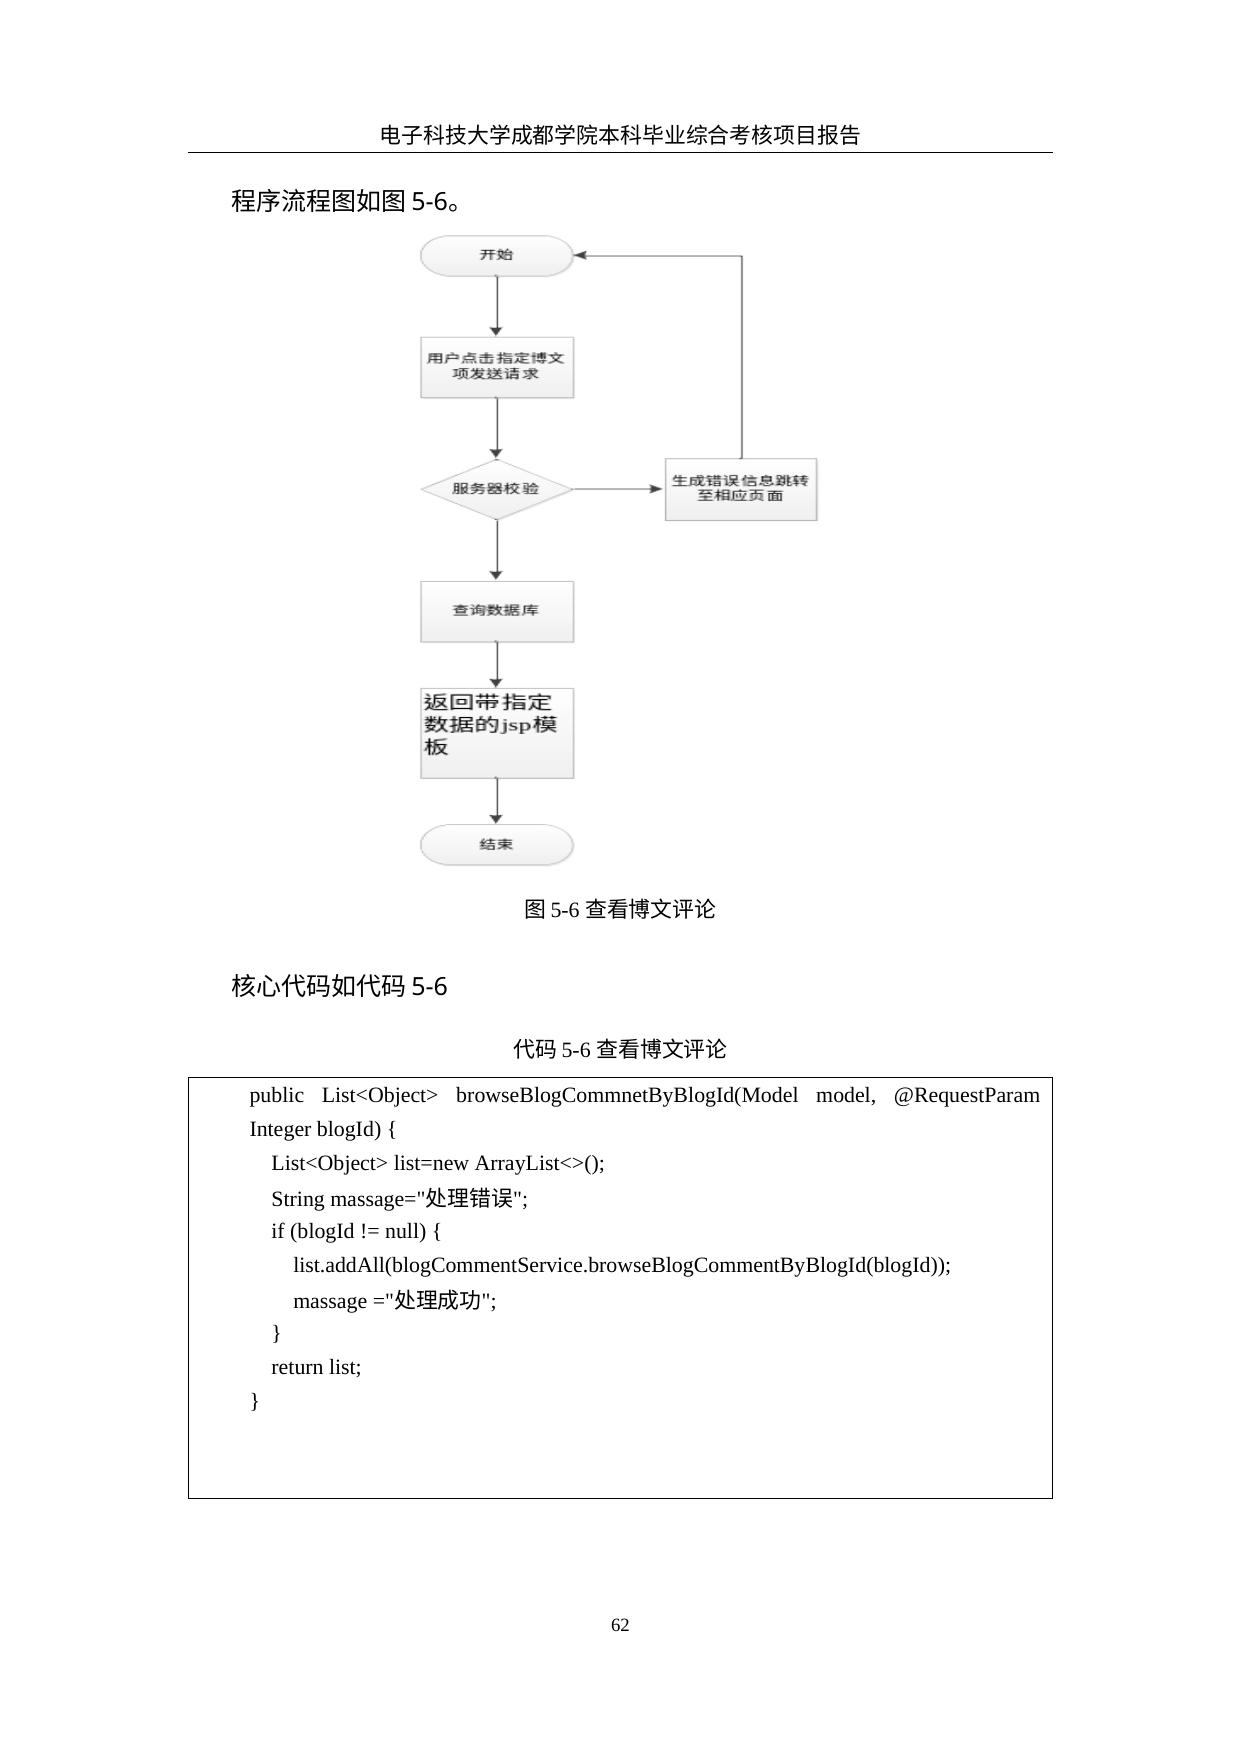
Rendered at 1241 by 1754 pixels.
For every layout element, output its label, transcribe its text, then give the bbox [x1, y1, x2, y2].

table_header public List<Object> browseBlogCommnetByBlogId(Model model, @RequestParam Integer blogId) { List<Object> list=new ArrayList<>(); String massage="处理错误"; if (blogId != null) { list.addAll(blogCommentService.browseBlogCommentByBlogId(blogId)); massage ="处理成功"; } return list; } [189, 1078, 1052, 1498]
text 程序流程图如图5-6。 [231, 166, 1053, 233]
text 代码 5-6 查看博文评论 [187, 1031, 1053, 1064]
text 核心代码如代码5-6 [187, 950, 1053, 1018]
text 图5-6 查看博文评论 [187, 891, 1053, 925]
